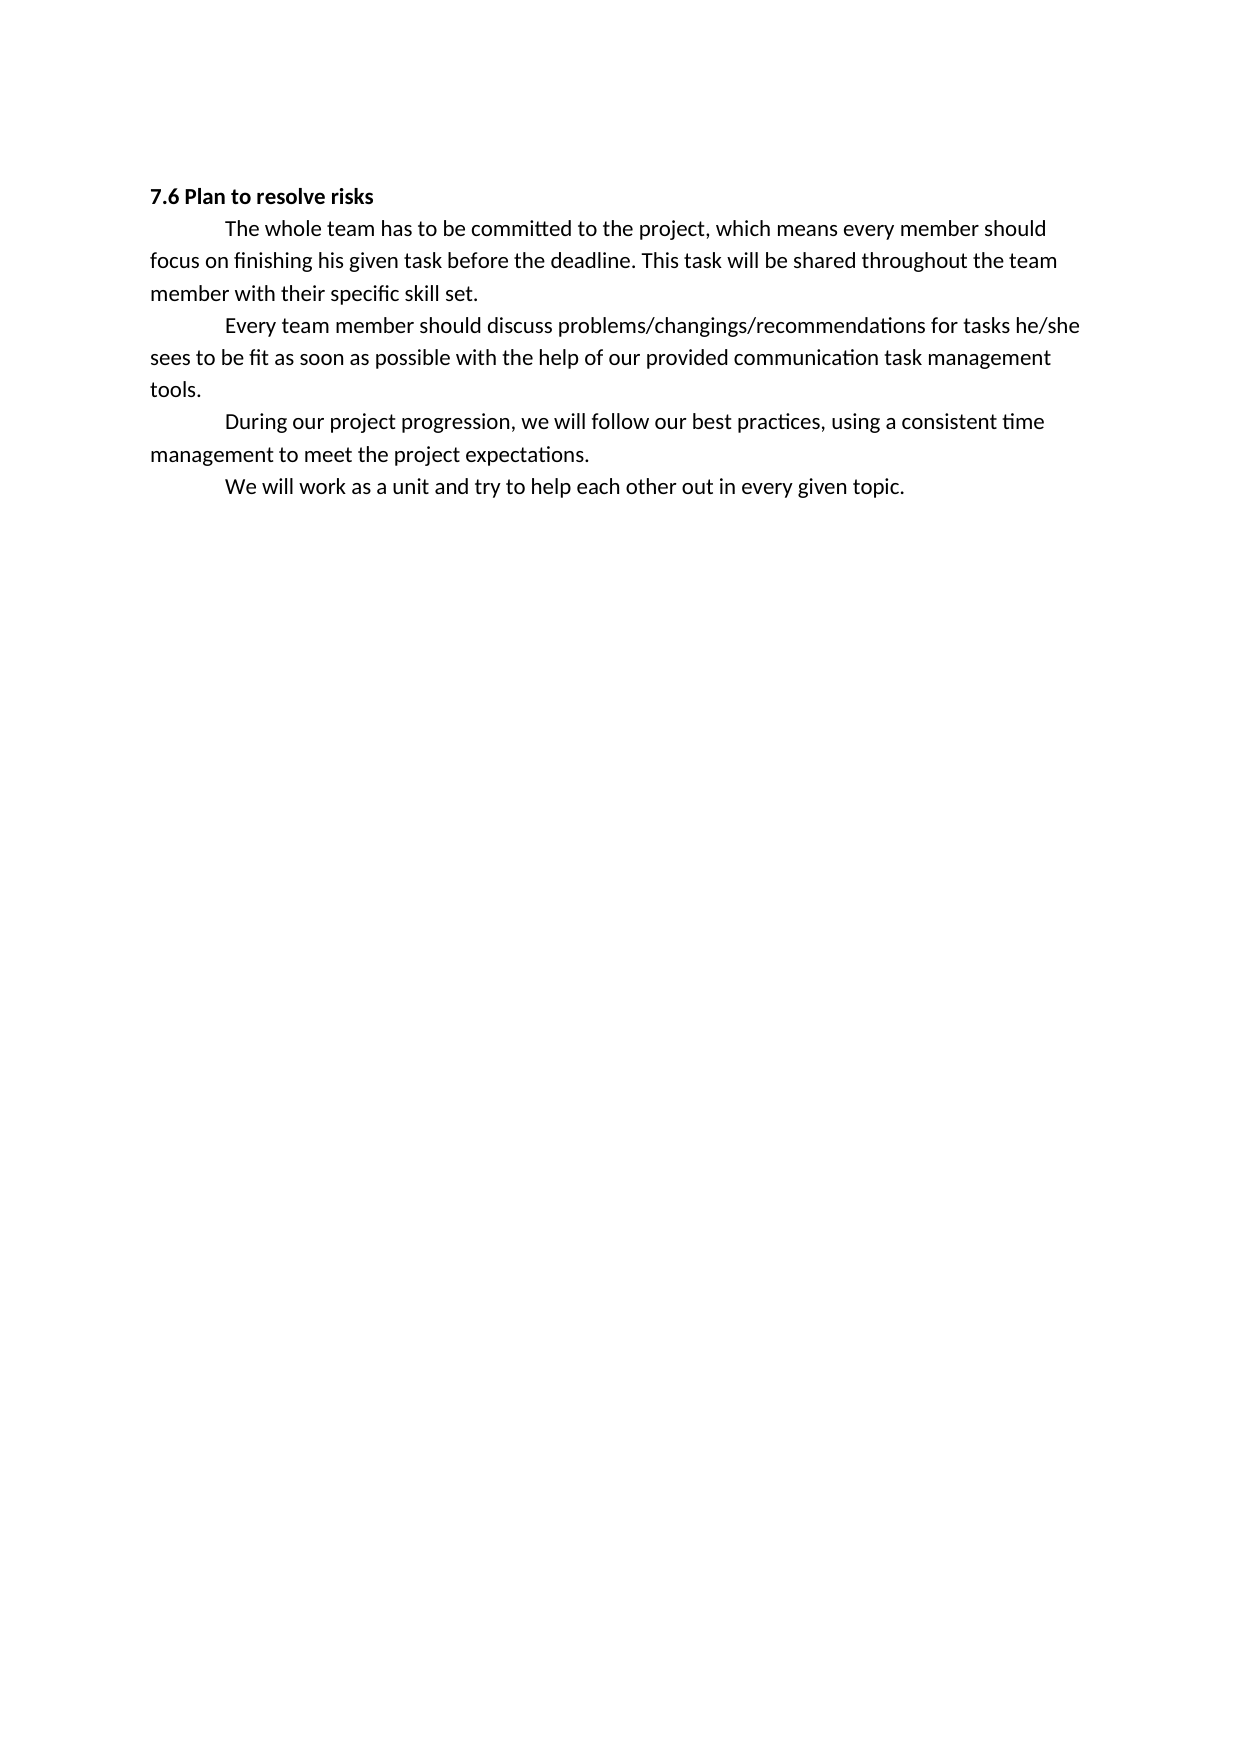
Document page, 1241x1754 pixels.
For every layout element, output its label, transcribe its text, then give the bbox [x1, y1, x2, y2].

text The whole team has to be committed to the project, which means every member should focus on finishing his given task before the deadline. This task will be shared throughout the team member with their specific skill set. [150, 214, 1090, 307]
text During our project progression, we will follow our best practices, using a consistent time management to meet the project expectations. [150, 407, 1090, 468]
text Every team member should discuss problems/changings/recommendations for tasks he/she sees to be fit as soon as possible with the help of our provided communication task management tools. [150, 311, 1090, 403]
text 7.6 Plan to resolve risks [150, 182, 1090, 210]
text We will work as a unit and try to help each other out in every given topic. [150, 472, 1090, 500]
